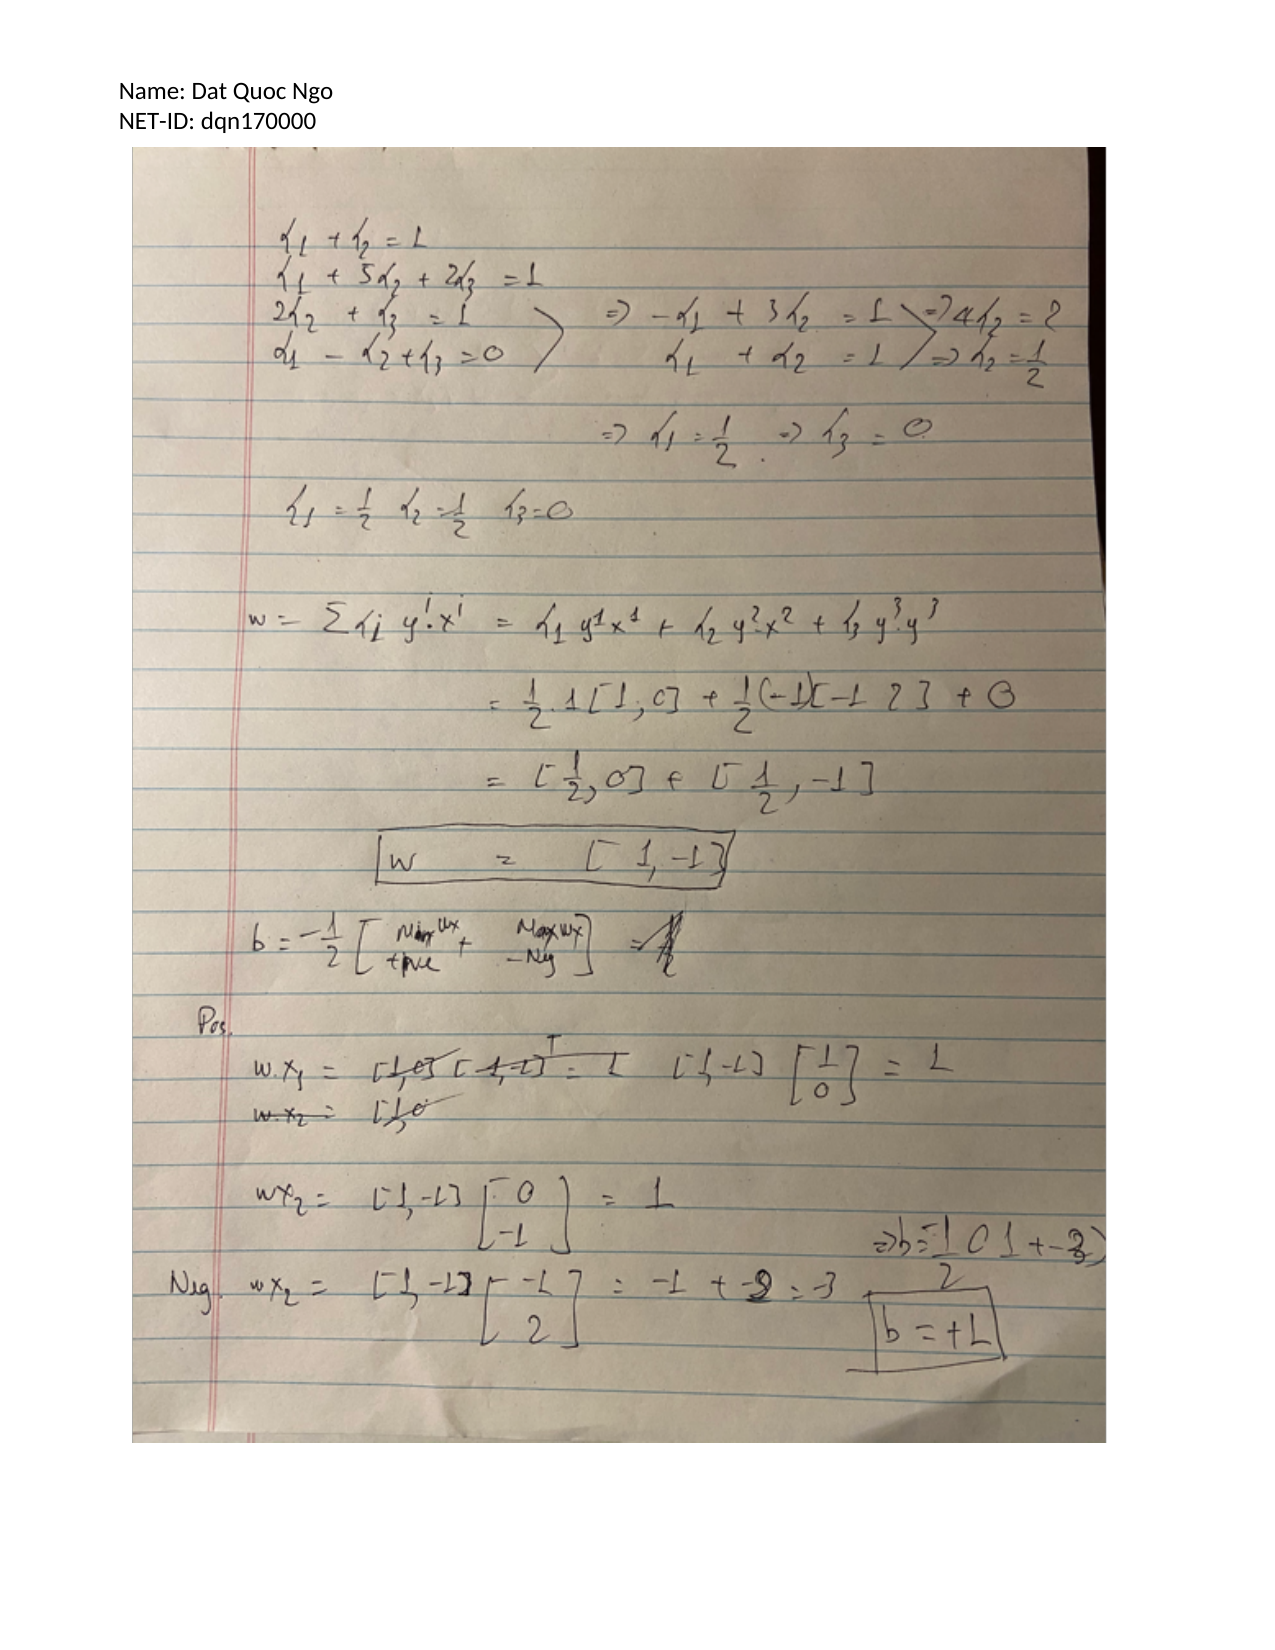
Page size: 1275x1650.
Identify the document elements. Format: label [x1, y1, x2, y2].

picture [118, 147, 1120, 1443]
